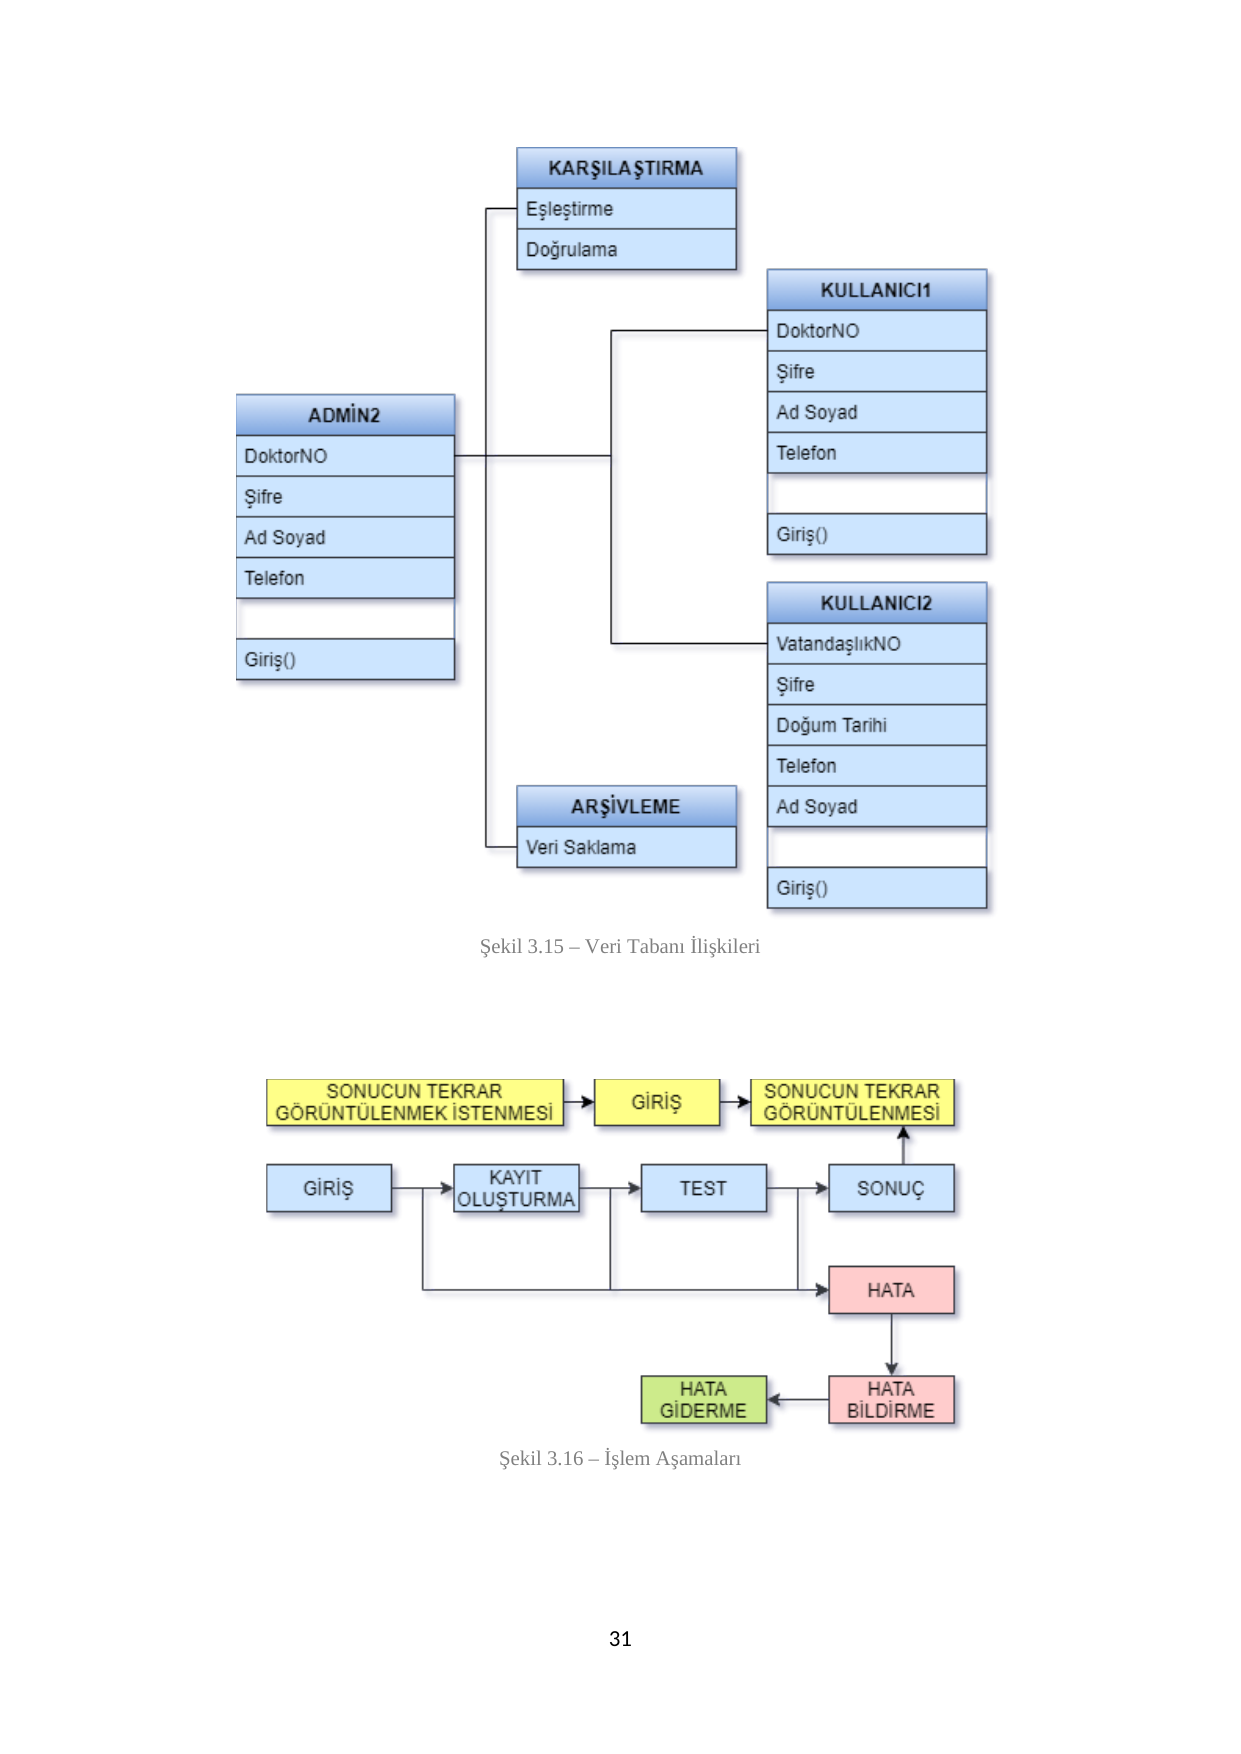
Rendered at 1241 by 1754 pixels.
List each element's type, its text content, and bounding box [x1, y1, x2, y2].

picture [236, 147, 1005, 931]
picture [266, 1079, 974, 1443]
